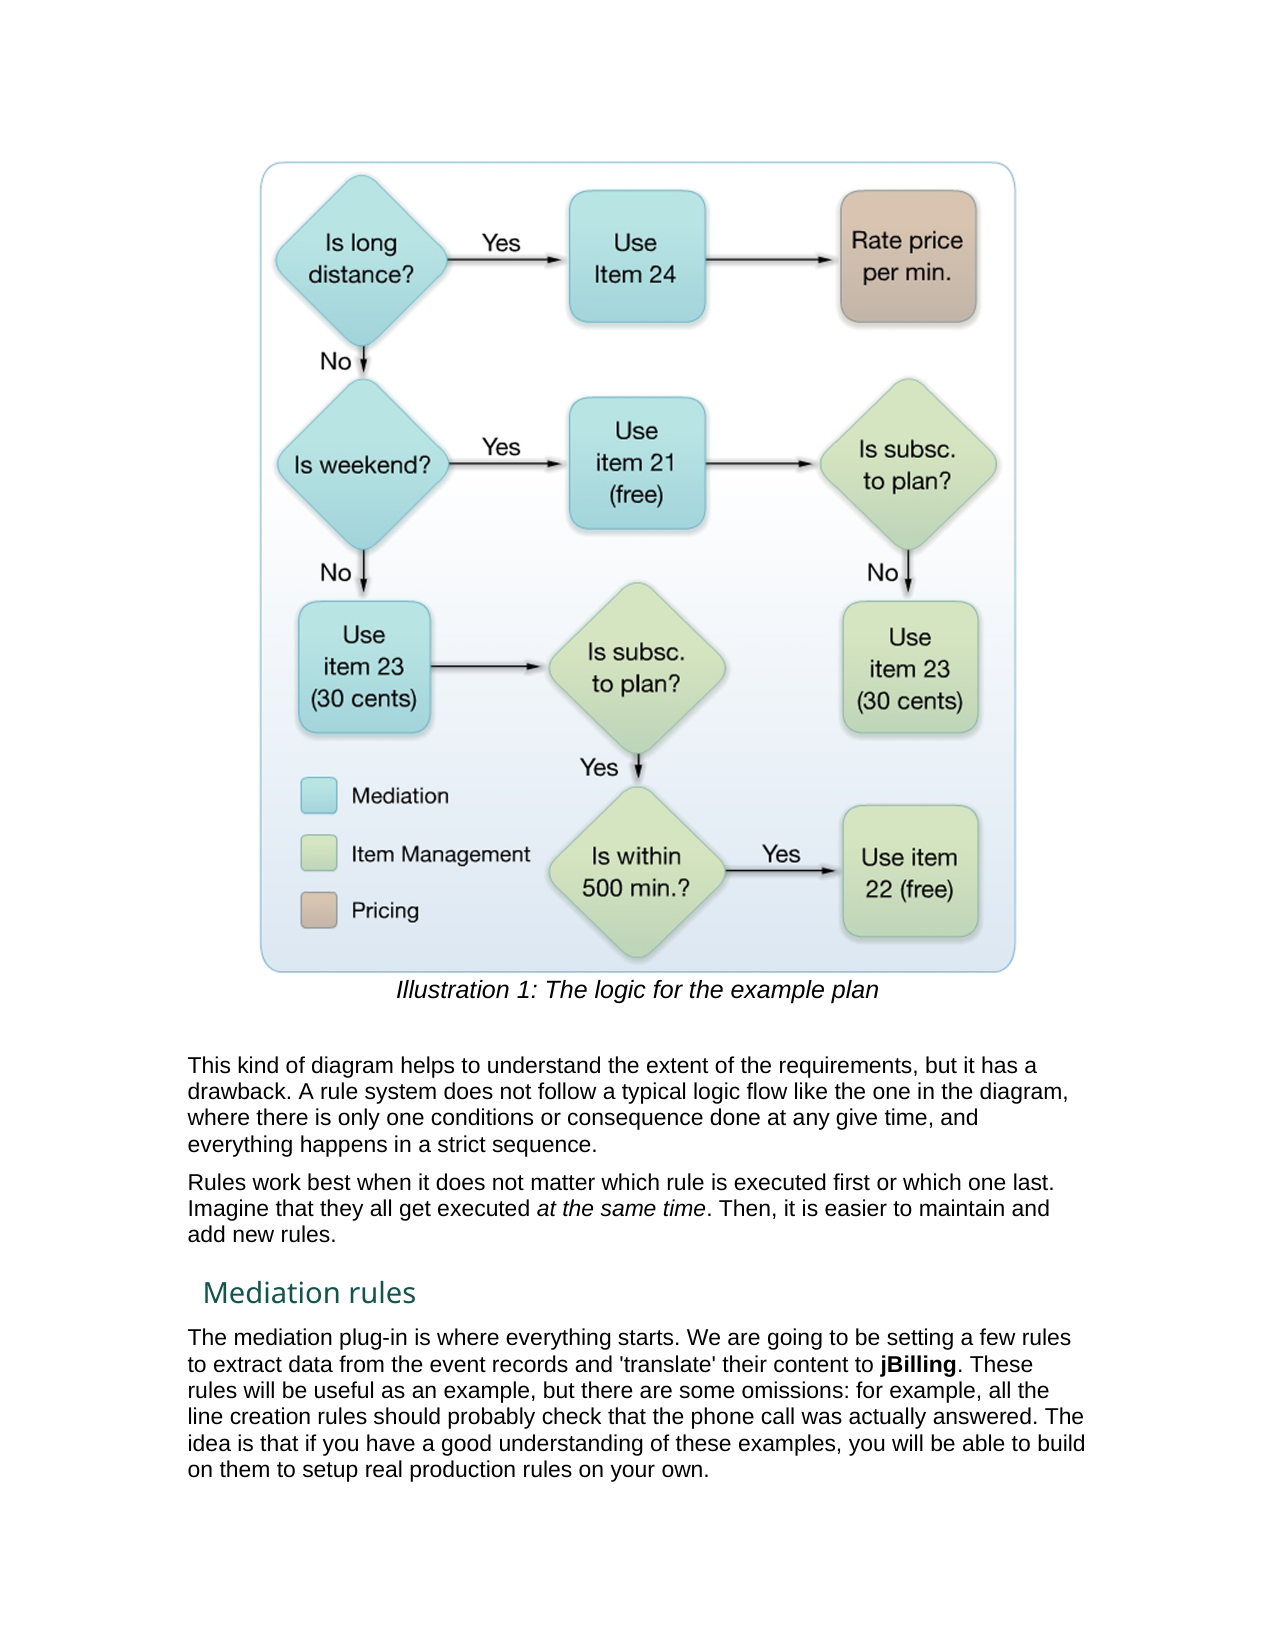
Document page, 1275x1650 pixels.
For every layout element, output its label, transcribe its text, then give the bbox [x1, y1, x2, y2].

text The mediation plug-in is where everything starts. We are going to be setting a few rules to extract data from the event records and 'translate' their content to jBilling. These rules will be useful as an example, but there are some omissions: for example, all the line creation rules should probably check that the phone call was actually answered. The idea is that if you have a good understanding of these examples, you will be able to build on them to setup real production rules on your own. [187, 1324, 1087, 1482]
picture [239, 139, 1036, 975]
text Rules work best when it does not matter which rule is executed first or which one last. Imagine that they all get executed at the same time. Then, it is easier to maintain and add new rules. [187, 1169, 1087, 1248]
text This kind of diagram helps to understand the extent of the requirements, but it has a drawback. A rule system does not follow a typical logic flow like the one in the diagram, where there is only one conditions or consequence done at any give time, and everything happens in a strict sequence. [187, 1052, 1087, 1157]
subtitle Mediation rules [202, 1273, 1087, 1312]
